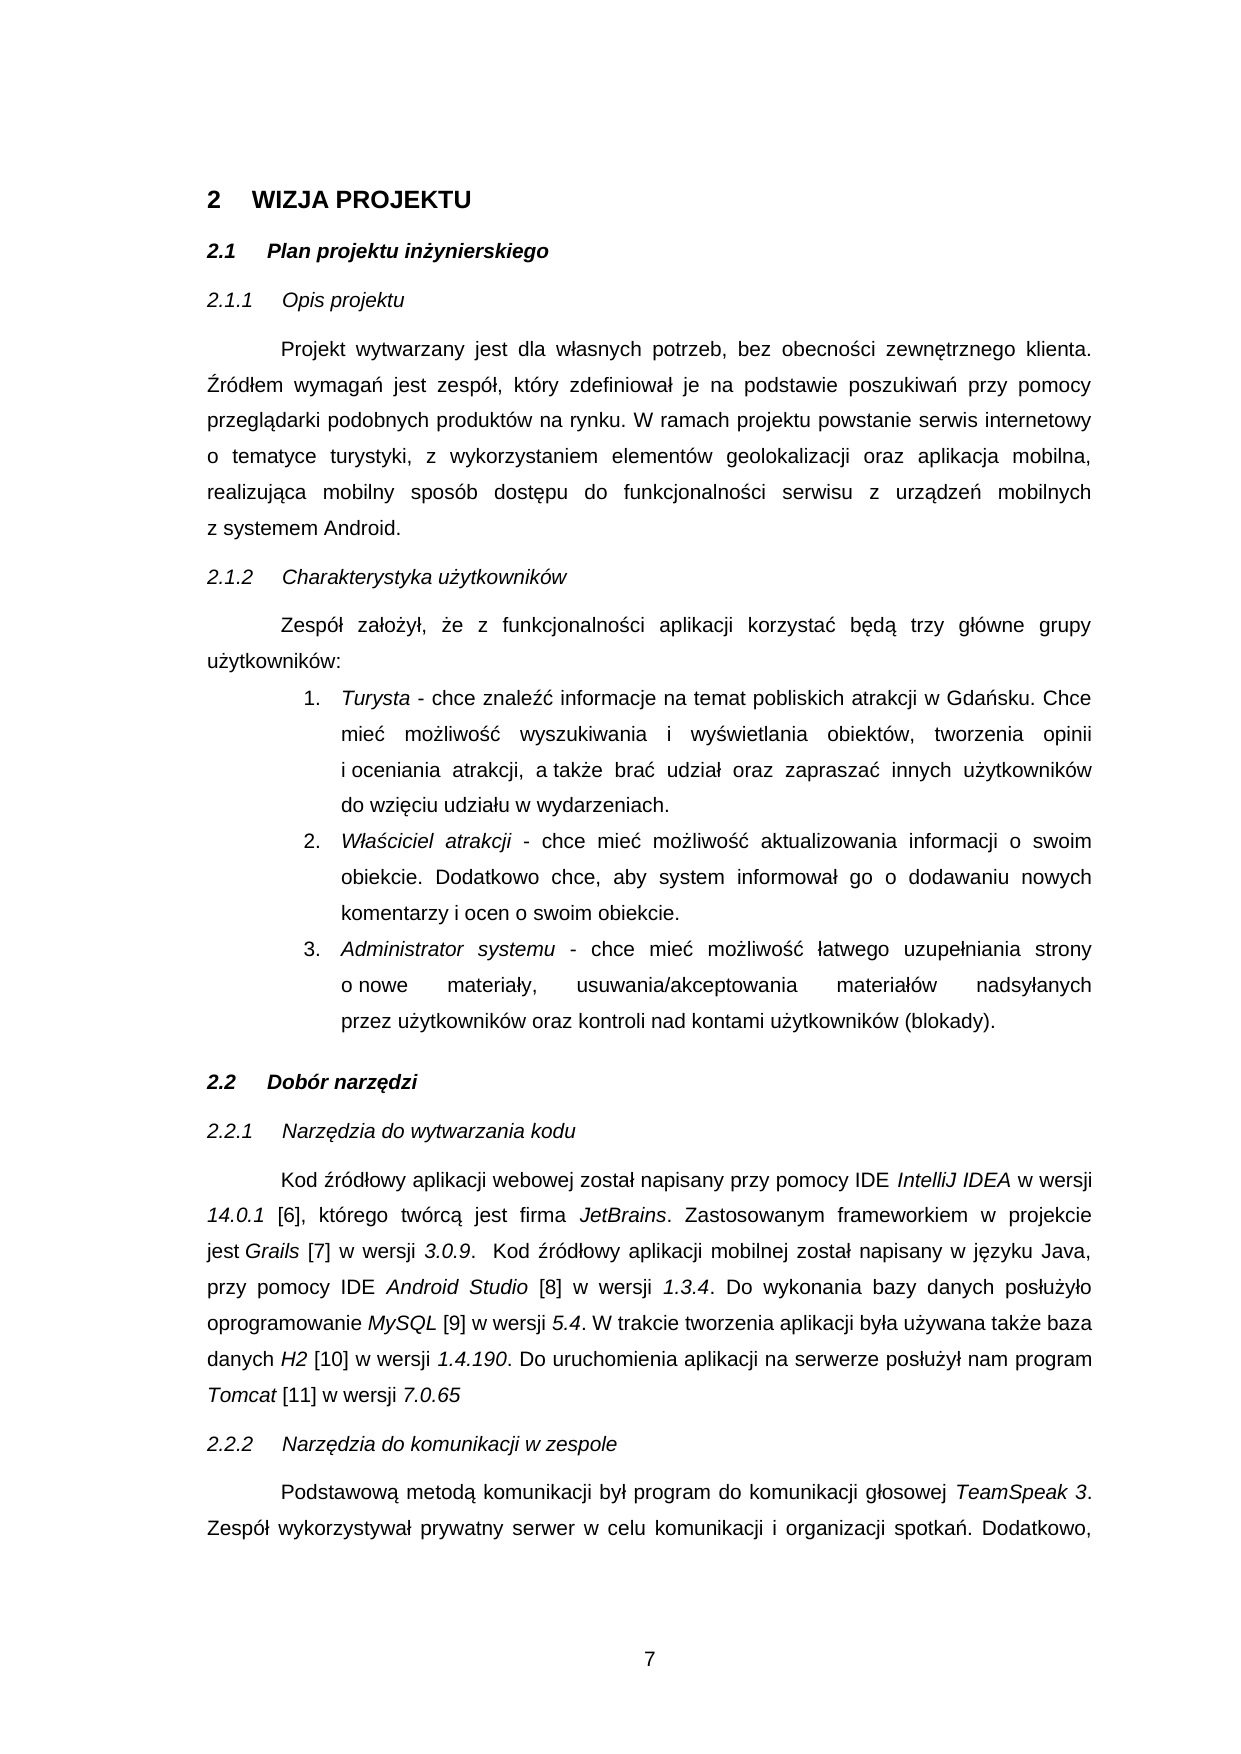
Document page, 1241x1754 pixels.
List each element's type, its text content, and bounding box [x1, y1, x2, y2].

subtitle Narzędzia do komunikacji w zespole [207, 1431, 1092, 1455]
text Kod źródłowy aplikacji webowej został napisany przy pomocy IDE IntelliJ IDEA w wersji 14.0.1 [6], którego twórcą jest firma JetBrains. Zastosowanym frameworkiem w projekcie jestGrails [7] w wersji 3.0.9. Kod źródłowy aplikacji mobilnej został napisany w języku Java, przy pomocy IDE Android Studio [8] w wersji 1.3.4. Do wykonania bazy danych posłużyło oprogramowanie MySQL [9] w wersji 5.4. W trakcie tworzenia aplikacji była używana także baza danych H2 [10] w wersji 1.4.190. Do uruchomienia aplikacji na serwerze posłużył namprogram Tomcat [11] w wersji 7.0.65 [207, 1167, 1092, 1407]
list Właściciel atrakcji - chce mieć możliwość aktualizowania informacji o swoim obiekcie. Dodatkowo chce, aby system informował go o dodawaniu nowych komentarzy i ocen o swoim obiekcie. [303, 829, 1092, 925]
list Administrator systemu - chce mieć możliwość łatwego uzupełniania strony onowe materiały, usuwania/akceptowania materiałów nadsyłanych przezżytkowników oraz kontroli nad kontami użytkowników (blokady). [303, 937, 1092, 1033]
subtitle Plan projektu inżynierskiego [207, 239, 1092, 263]
text Zespół założył, że z funkcjonalności aplikacji korzystać będą trzy główne grupy użytkowników: [207, 613, 1092, 673]
text Projekt wytwarzany jest dla własnych potrzeb, bez obecności zewnętrznego klienta. Źródłem wymagań jest zespół, który zdefiniował je na podstawie poszukiwań przy pomocy przeglądarki podobnych produktów na rynku. W ramach projektu powstanie serwis internetowy o tematyce turystyki, z wykorzystaniem elementów geolokalizacji oraz aplikacja mobilna, realizująca mobilny sposób dostępu do funkcjonalności serwisu z urządzeń mobilnych zsystemem Android. [207, 336, 1092, 540]
subtitle Dobór narzędzi [207, 1070, 1092, 1094]
subtitle Opis projektu [207, 288, 1092, 312]
subtitle Narzędzia do wytwarzania kodu [207, 1119, 1092, 1143]
subtitle Wizja projektu [207, 185, 1092, 214]
subtitle Charakterystyka użytkowników [207, 564, 1092, 588]
list Turysta - chce znaleźć informacje na temat pobliskich atrakcji w Gdańsku. Chce mieć możliwość wyszukiwania i wyświetlania obiektów, tworzenia opinii ioceniania atrakcji, a także brać udział oraz zapraszać innych użytkowników dowzięciu udziału w wydarzeniach. [303, 686, 1092, 817]
